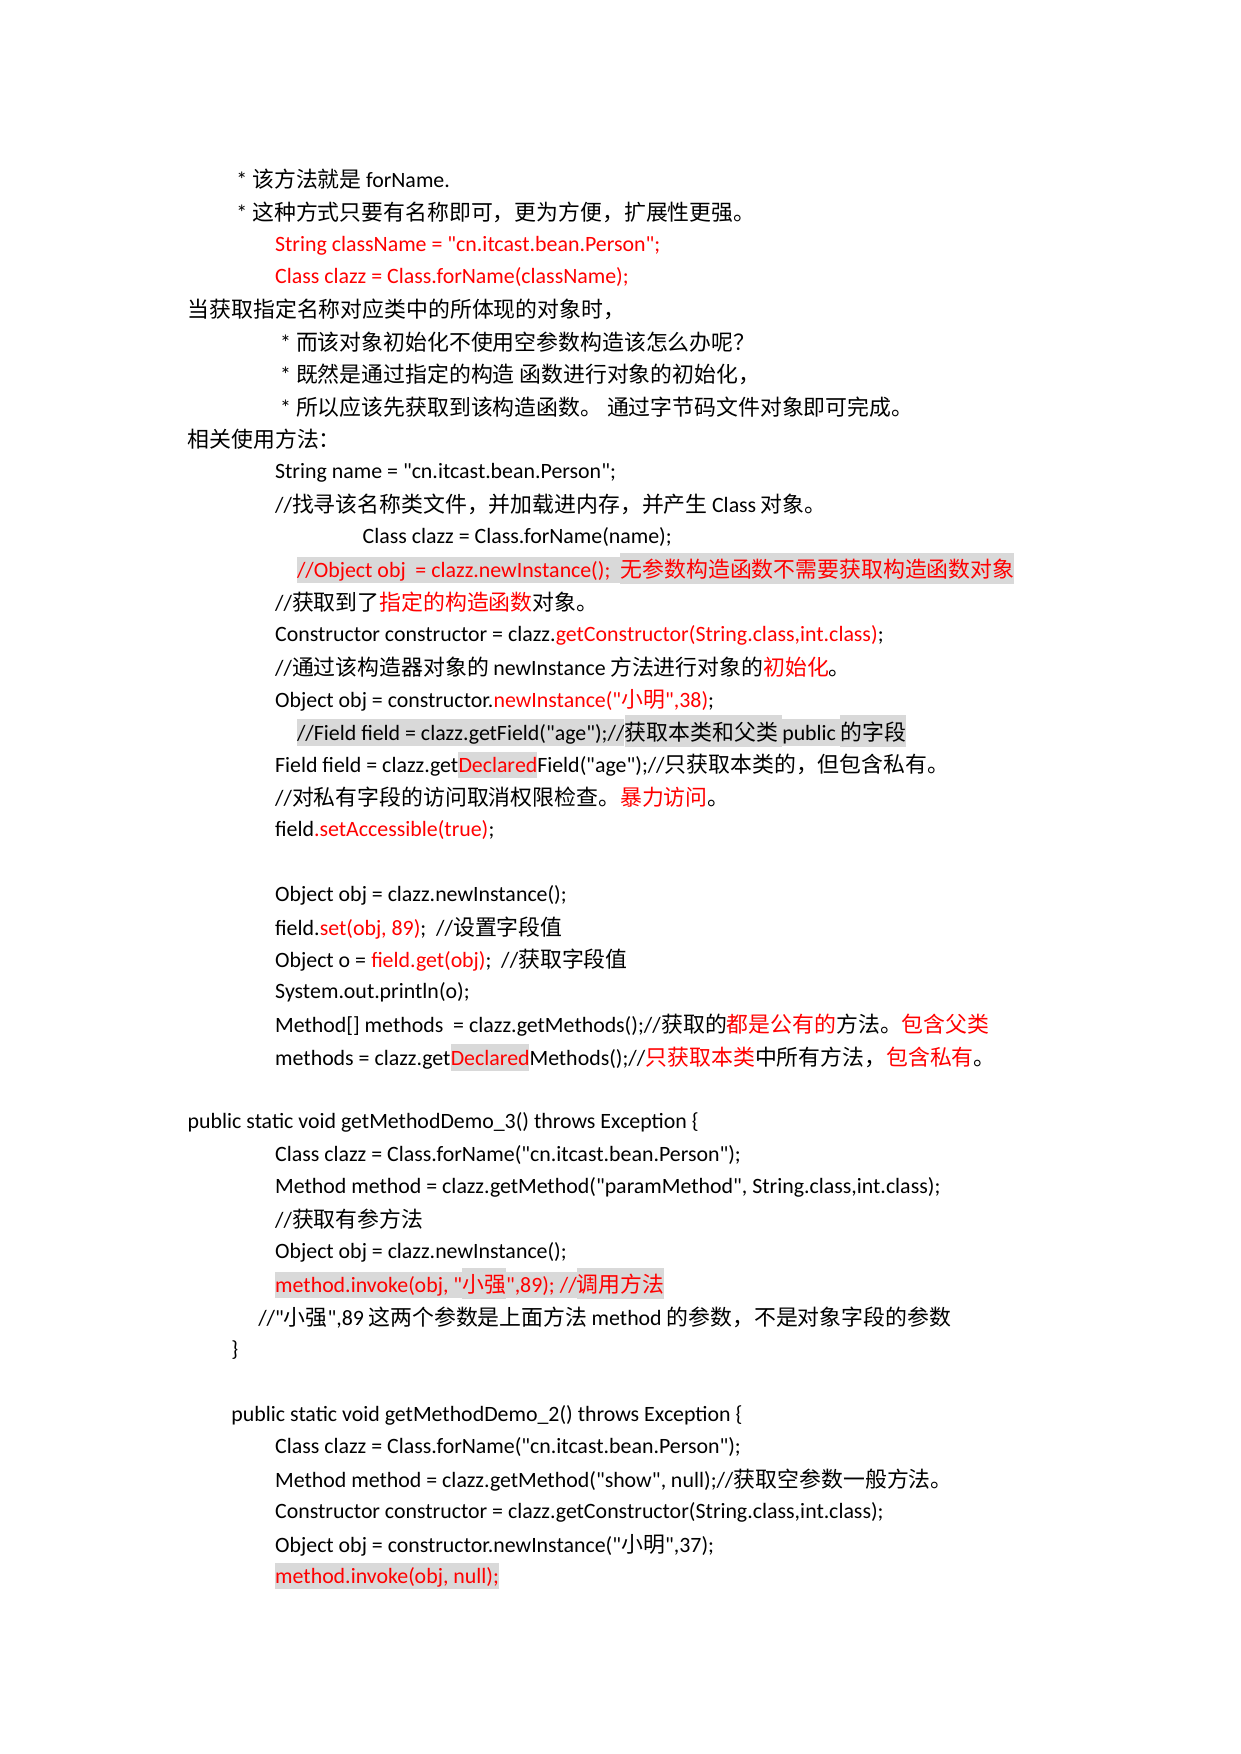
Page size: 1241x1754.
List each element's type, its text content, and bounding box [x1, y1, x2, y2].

text field.set(obj, 89); //设置字段值 [187, 909, 1053, 942]
text Class clazz = Class.forName(className); [187, 259, 1053, 292]
text Object o = field.get(obj); //获取字段值 [187, 942, 1053, 974]
text 相关使用方法： [187, 422, 1053, 454]
text * 而该对象初始化不使用空参数构造该怎么办呢？ [187, 324, 1053, 357]
text Class clazz = Class.forName(name); [187, 519, 1053, 552]
text * 该方法就是forName. [187, 162, 1053, 194]
text Object obj = constructor.newInstance("小明",38); [187, 682, 1053, 714]
text //Field field = clazz.getField("age");//获取本类和父类public的字段 [187, 714, 1053, 747]
text System.out.println(o); [187, 974, 1053, 1007]
text Object obj = constructor.newInstance("小明",37); [187, 1527, 1053, 1559]
text public static void getMethodDemo_3() throws Exception { [187, 1104, 1053, 1137]
text Constructor constructor = clazz.getConstructor(String.class,int.class); [187, 617, 1053, 649]
text method.invoke(obj, null); [187, 1559, 1053, 1592]
text * 既然是通过指定的构造 函数进行对象的初始化， [187, 357, 1053, 389]
text //对私有字段的访问取消权限检查。暴力访问。 [187, 779, 1053, 812]
text //获取有参方法 [187, 1202, 1053, 1234]
text 当获取指定名称对应类中的所体现的对象时， [187, 292, 1053, 324]
text //找寻该名称类文件，并加载进内存，并产生Class对象。 [187, 487, 1053, 519]
text //Object obj = clazz.newInstance(); 无参数构造函数不需要获取构造函数对象 [187, 552, 1053, 584]
text method.invoke(obj, "小强",89); //调用方法 [187, 1267, 1053, 1299]
text Class clazz = Class.forName("cn.itcast.bean.Person"); [187, 1137, 1053, 1169]
text Constructor constructor = clazz.getConstructor(String.class,int.class); [187, 1494, 1053, 1527]
text Object obj = clazz.newInstance(); [187, 1234, 1053, 1267]
text public static void getMethodDemo_2() throws Exception { [187, 1397, 1053, 1429]
text Object obj = clazz.newInstance(); [187, 877, 1053, 909]
text field.setAccessible(true); [187, 812, 1053, 844]
text * 所以应该先获取到该构造函数。 通过字节码文件对象即可完成。 [187, 389, 1053, 422]
text //通过该构造器对象的newInstance方法进行对象的初始化。 [187, 649, 1053, 682]
text //"小强",89这两个参数是上面方法method 的参数，不是对象字段的参数 [187, 1299, 1053, 1332]
text Field field = clazz.getDeclaredField("age");//只获取本类的，但包含私有。 [187, 747, 1053, 779]
text Class clazz = Class.forName("cn.itcast.bean.Person"); [187, 1429, 1053, 1462]
text String className = "cn.itcast.bean.Person"; [187, 227, 1053, 259]
text //获取到了指定的构造函数对象。 [187, 584, 1053, 617]
text Method[] methods = clazz.getMethods();//获取的都是公有的方法。包含父类 [187, 1007, 1053, 1039]
text Method method = clazz.getMethod("show", null);//获取空参数一般方法。 [187, 1462, 1053, 1494]
text } [187, 1332, 1053, 1364]
text methods = clazz.getDeclaredMethods();//只获取本类中所有方法，包含私有。 [187, 1039, 1053, 1072]
text Method method = clazz.getMethod("paramMethod", String.class,int.class); [187, 1169, 1053, 1202]
text String name = "cn.itcast.bean.Person"; [187, 454, 1053, 487]
text * 这种方式只要有名称即可，更为方便，扩展性更强。 [187, 194, 1053, 227]
